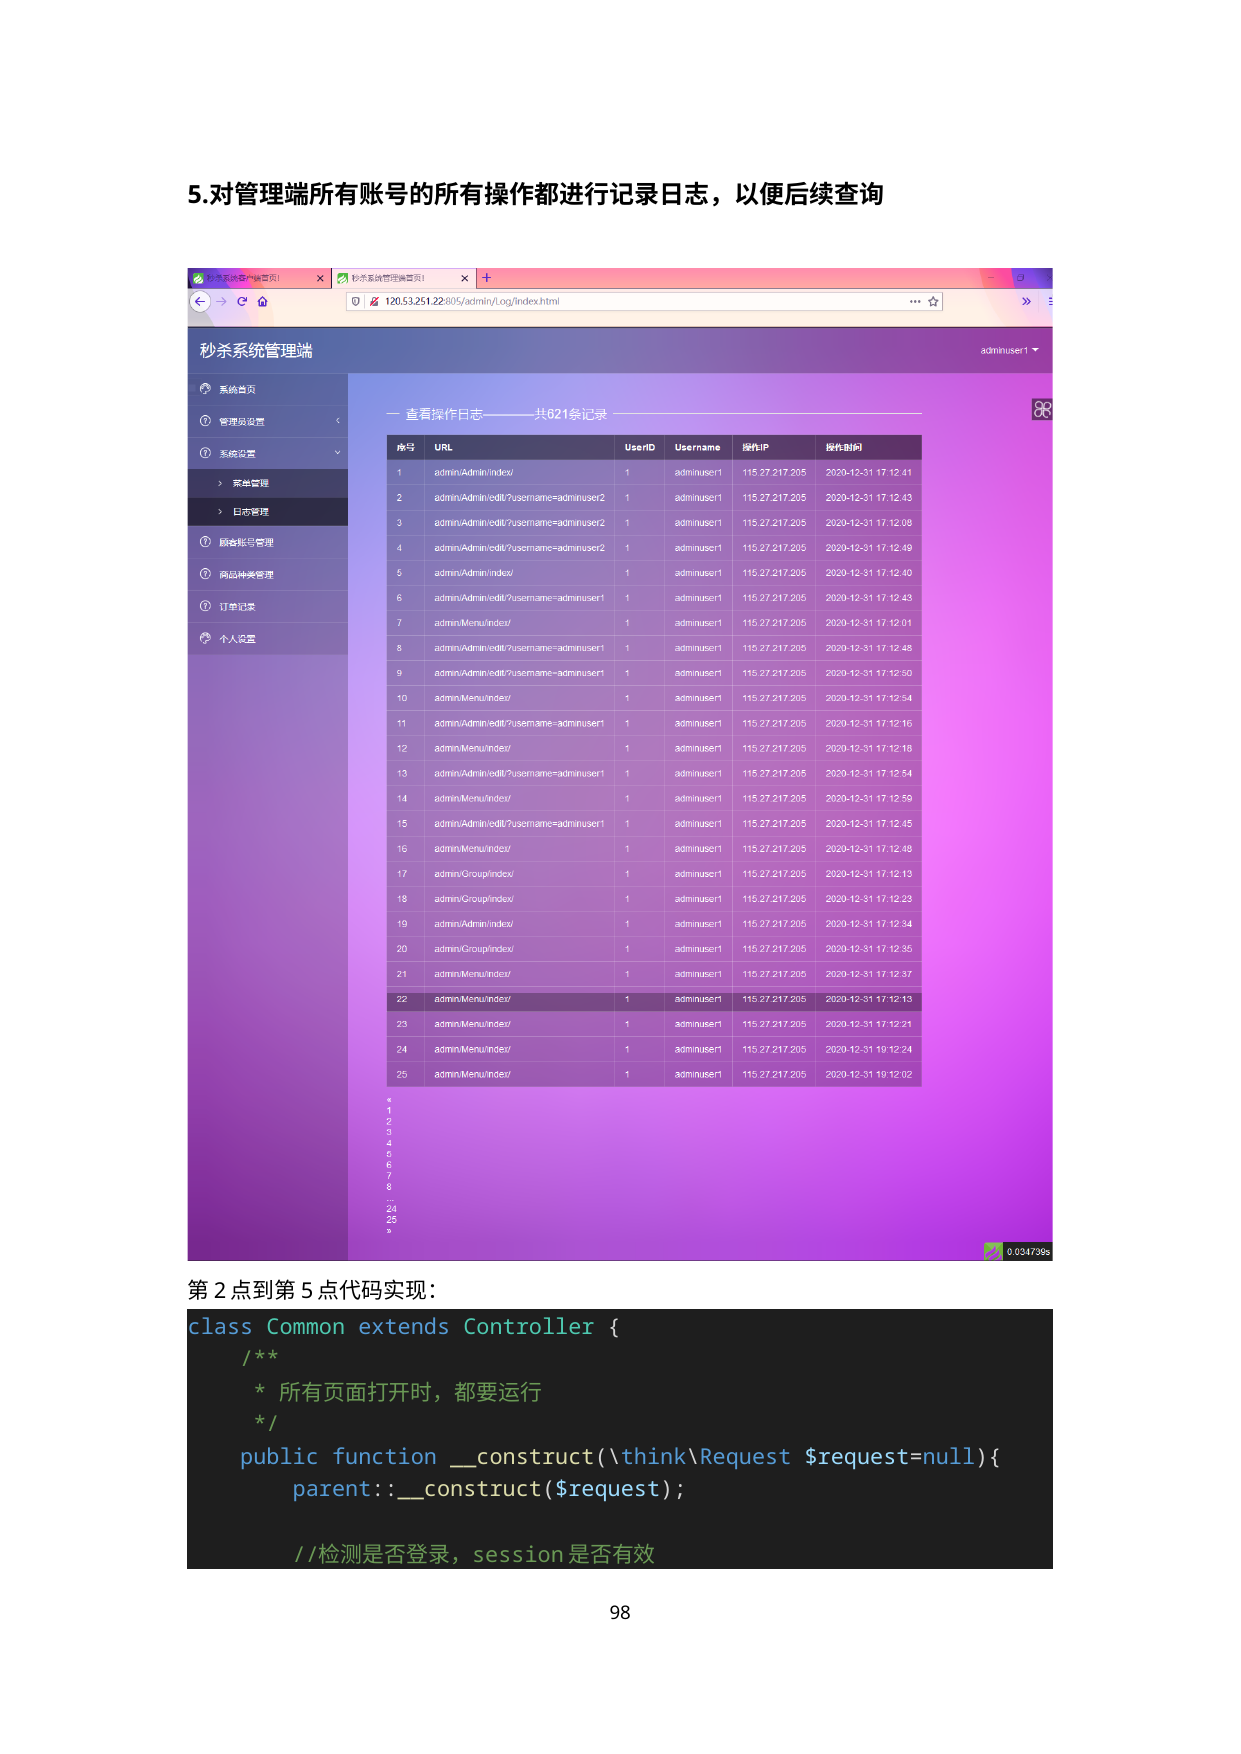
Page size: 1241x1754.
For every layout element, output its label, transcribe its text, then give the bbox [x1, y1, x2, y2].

text */ [187, 1407, 1053, 1439]
text class Common extends Controller { [187, 1309, 1053, 1342]
picture [187, 268, 1053, 1261]
text public function __construct(\think\Request $request=null){ [187, 1439, 1053, 1472]
text 第2点到第5点代码实现： [187, 1272, 1053, 1305]
text parent::__construct($request); [187, 1472, 1053, 1504]
text /** [187, 1342, 1053, 1374]
subtitle 5.对管理端所有账号的所有操作都进行记录日志，以便后续查询 [187, 160, 1053, 225]
text * 所有页面打开时，都要运行 [187, 1374, 1053, 1407]
text //检测是否登录，session是否有效 [187, 1537, 1053, 1569]
